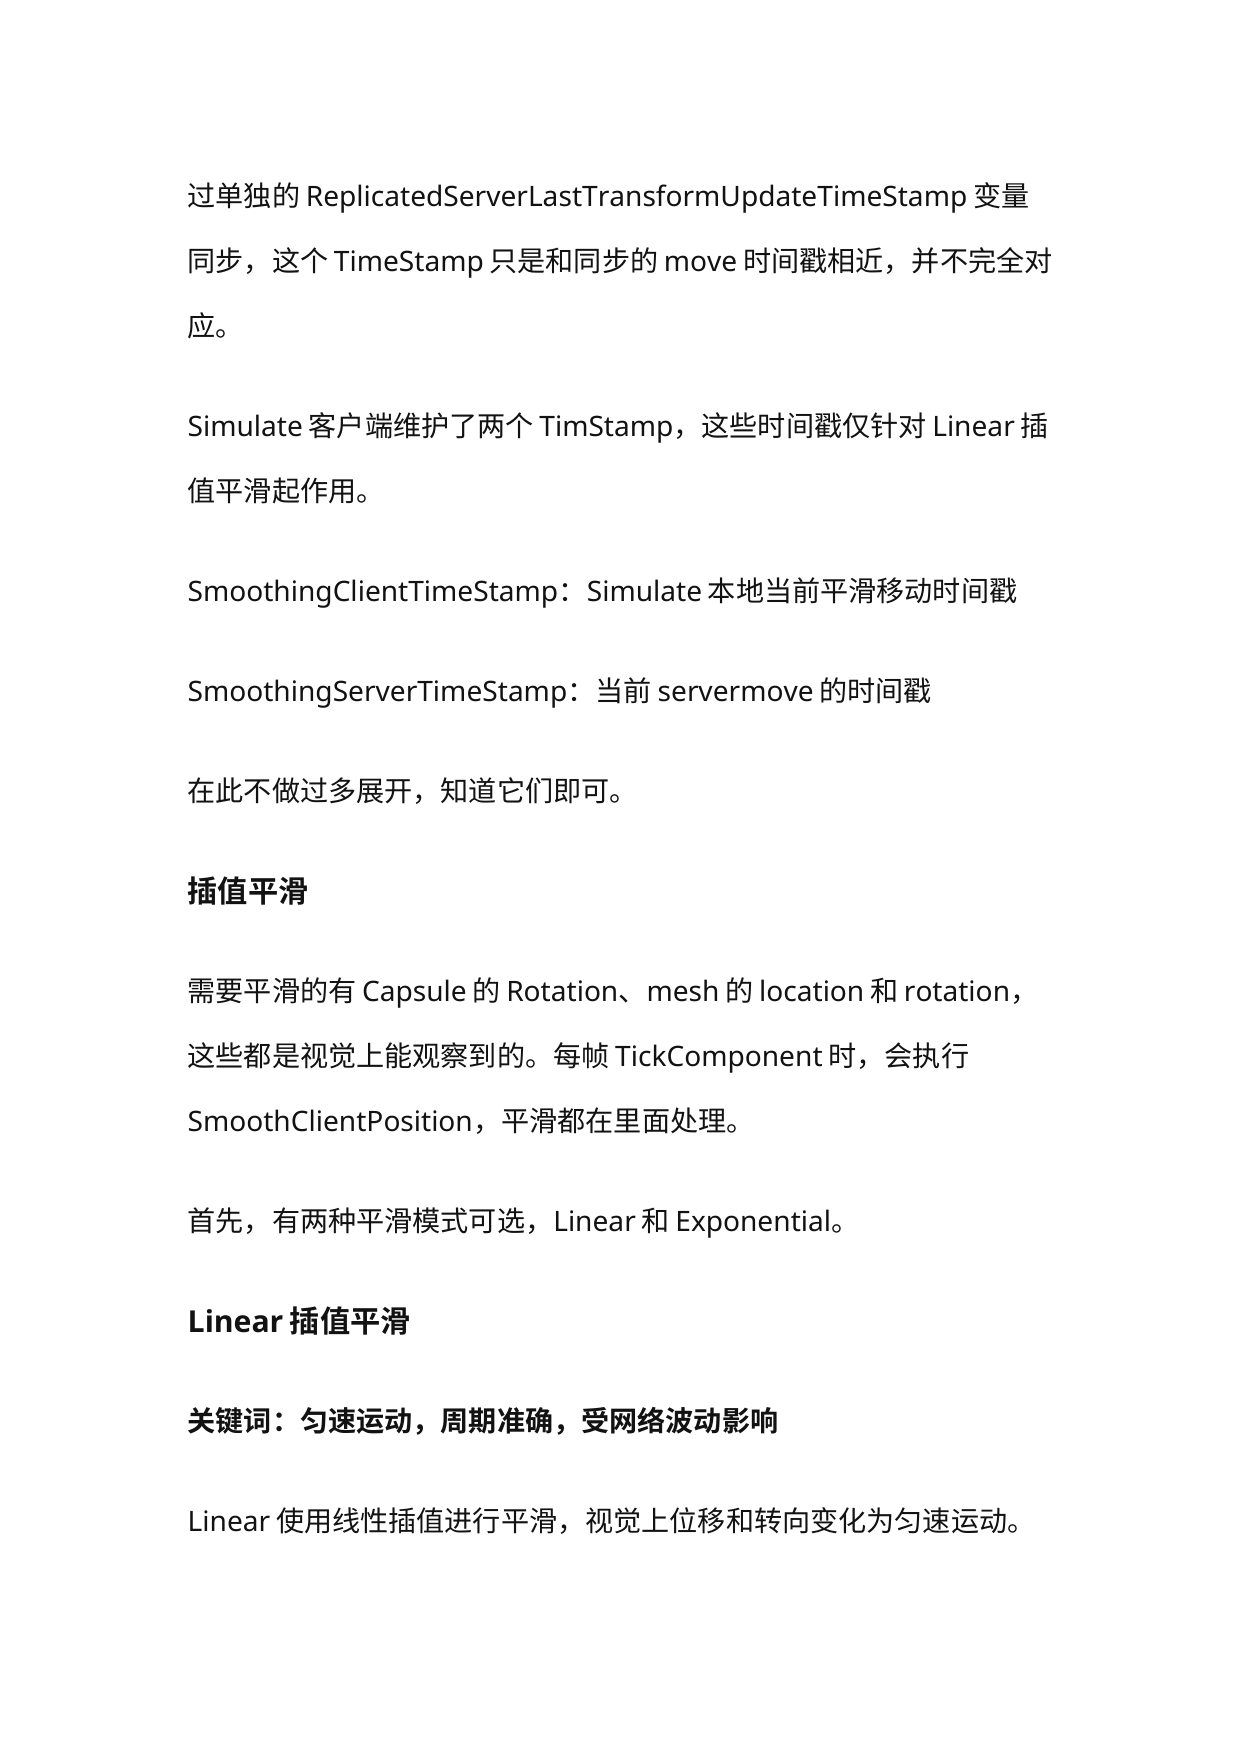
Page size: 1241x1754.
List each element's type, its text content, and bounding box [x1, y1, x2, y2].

text Linear插值平滑 [187, 1287, 1053, 1352]
text SmoothingClientTimeStamp：Simulate本地当前平滑移动时间戳 [187, 557, 1053, 622]
text 首先，有两种平滑模式可选，Linear和Exponential。 [187, 1187, 1053, 1252]
text Simulate客户端维护了两个TimStamp，这些时间戳仅针对Linear插值平滑起作用。 [187, 392, 1053, 522]
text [187, 162, 1053, 357]
text 需要平滑的有Capsule的Rotation、mesh的location和rotation，这些都是视觉上能观察到的。每帧TickComponent时，会执行SmoothClientPosition，平滑都在里面处理。 [187, 957, 1053, 1152]
text 插值平滑 [187, 857, 1053, 922]
text 关键词：匀速运动，周期准确，受网络波动影响 [187, 1387, 1053, 1452]
text Linear使用线性插值进行平滑，视觉上位移和转向变化为匀速运动。 [187, 1487, 1053, 1552]
text SmoothingServerTimeStamp：当前servermove的时间戳 [187, 657, 1053, 722]
text 在此不做过多展开，知道它们即可。 [187, 757, 1053, 822]
